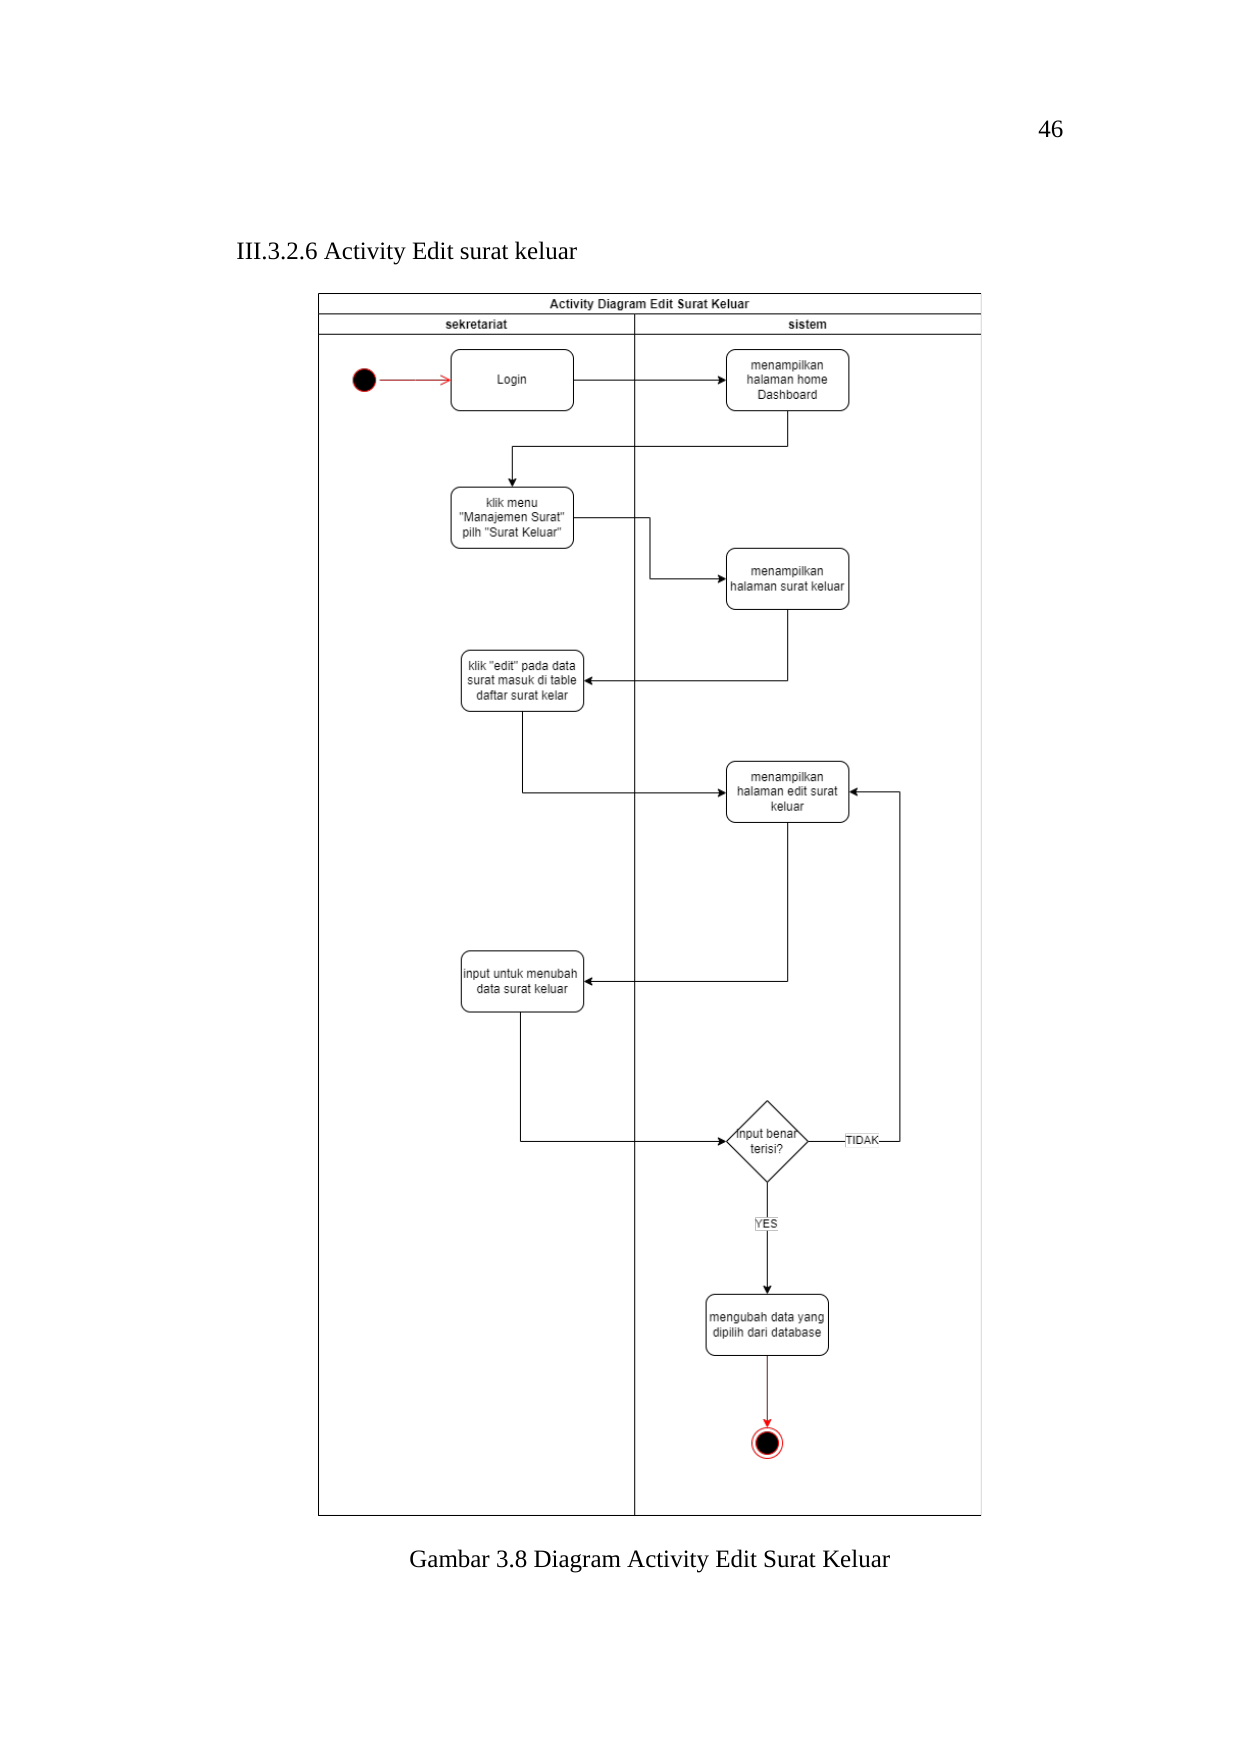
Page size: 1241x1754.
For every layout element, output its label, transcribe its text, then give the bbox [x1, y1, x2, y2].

subtitle Activity Edit surat keluar [236, 236, 1063, 265]
picture [318, 293, 982, 1516]
text Gambar 3.8 Diagram Activity Edit Surat Keluar [236, 1544, 1063, 1573]
